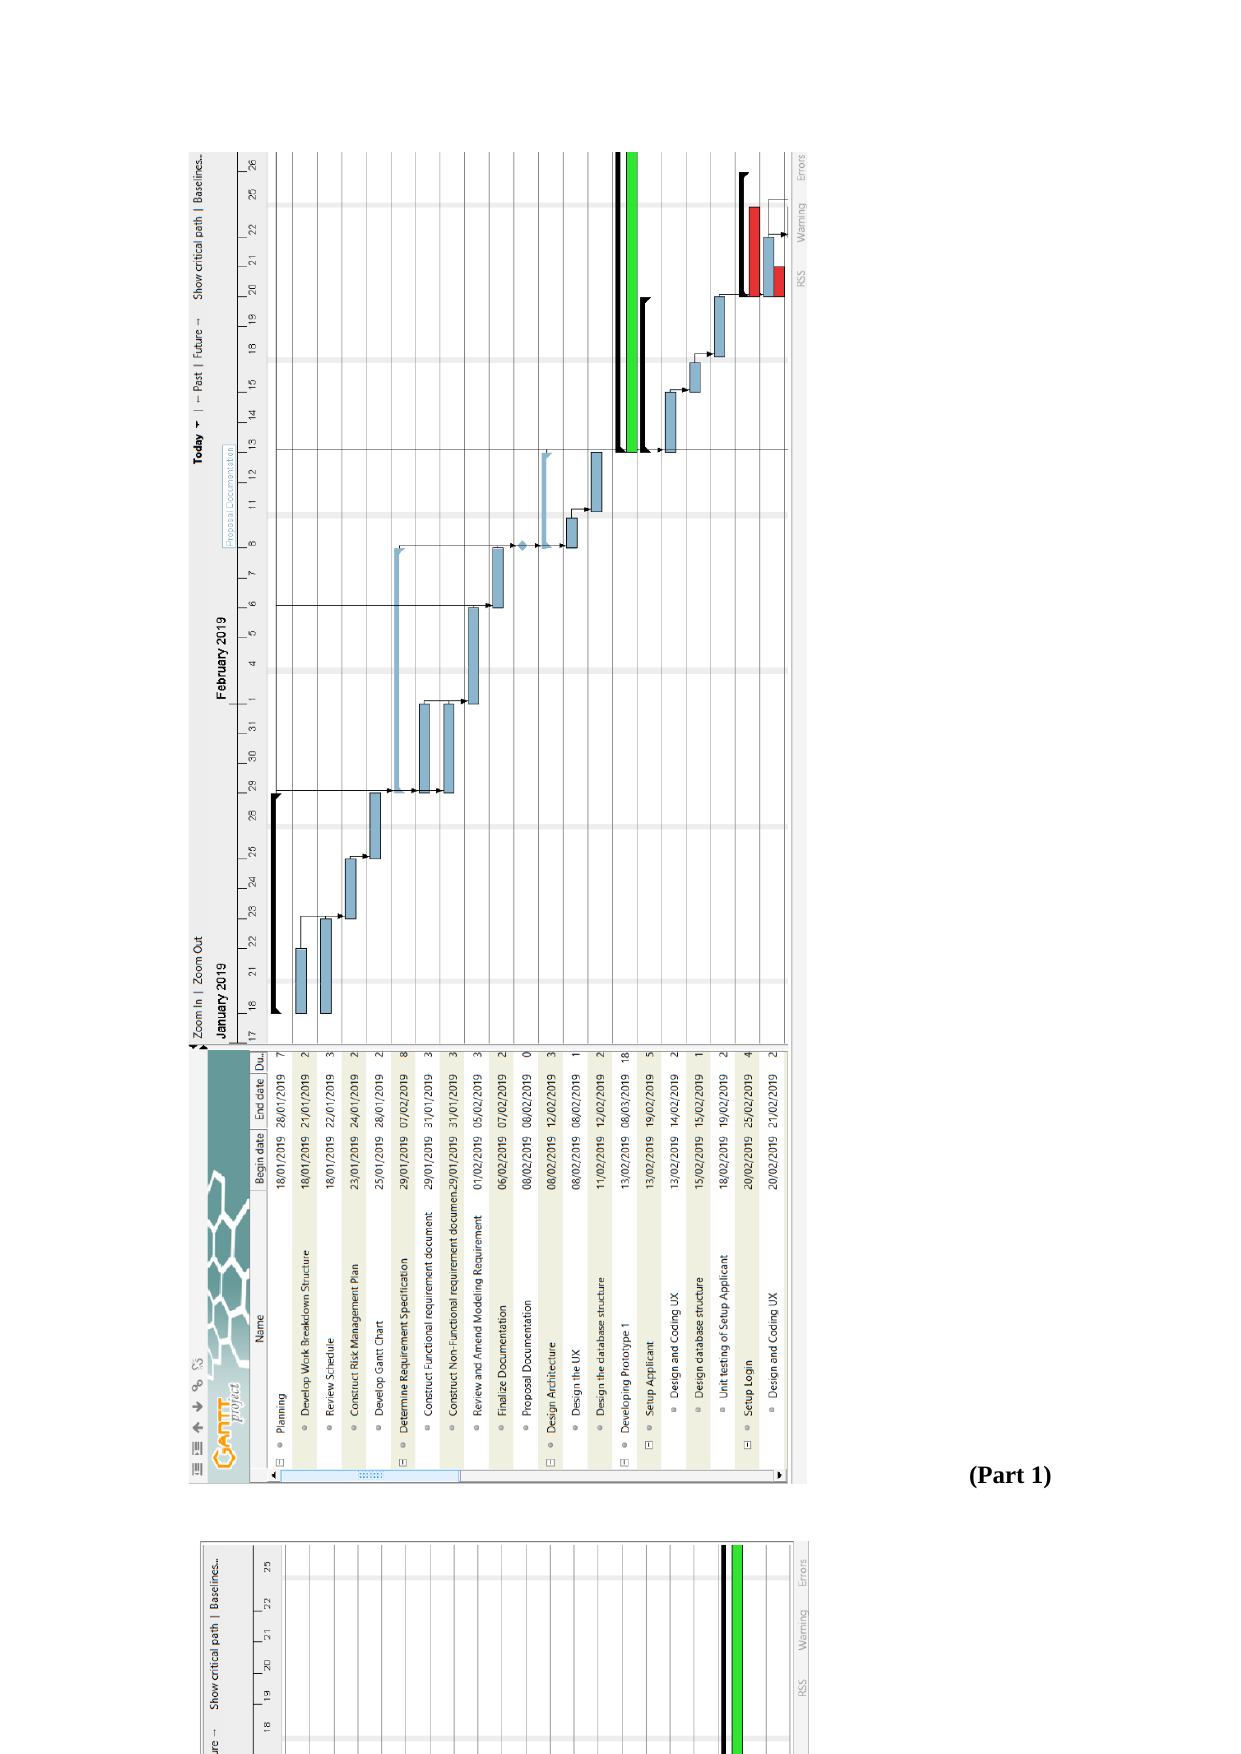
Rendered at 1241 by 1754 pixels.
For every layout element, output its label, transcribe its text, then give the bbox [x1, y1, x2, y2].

picture [200, 1542, 809, 1754]
picture [189, 153, 807, 1483]
